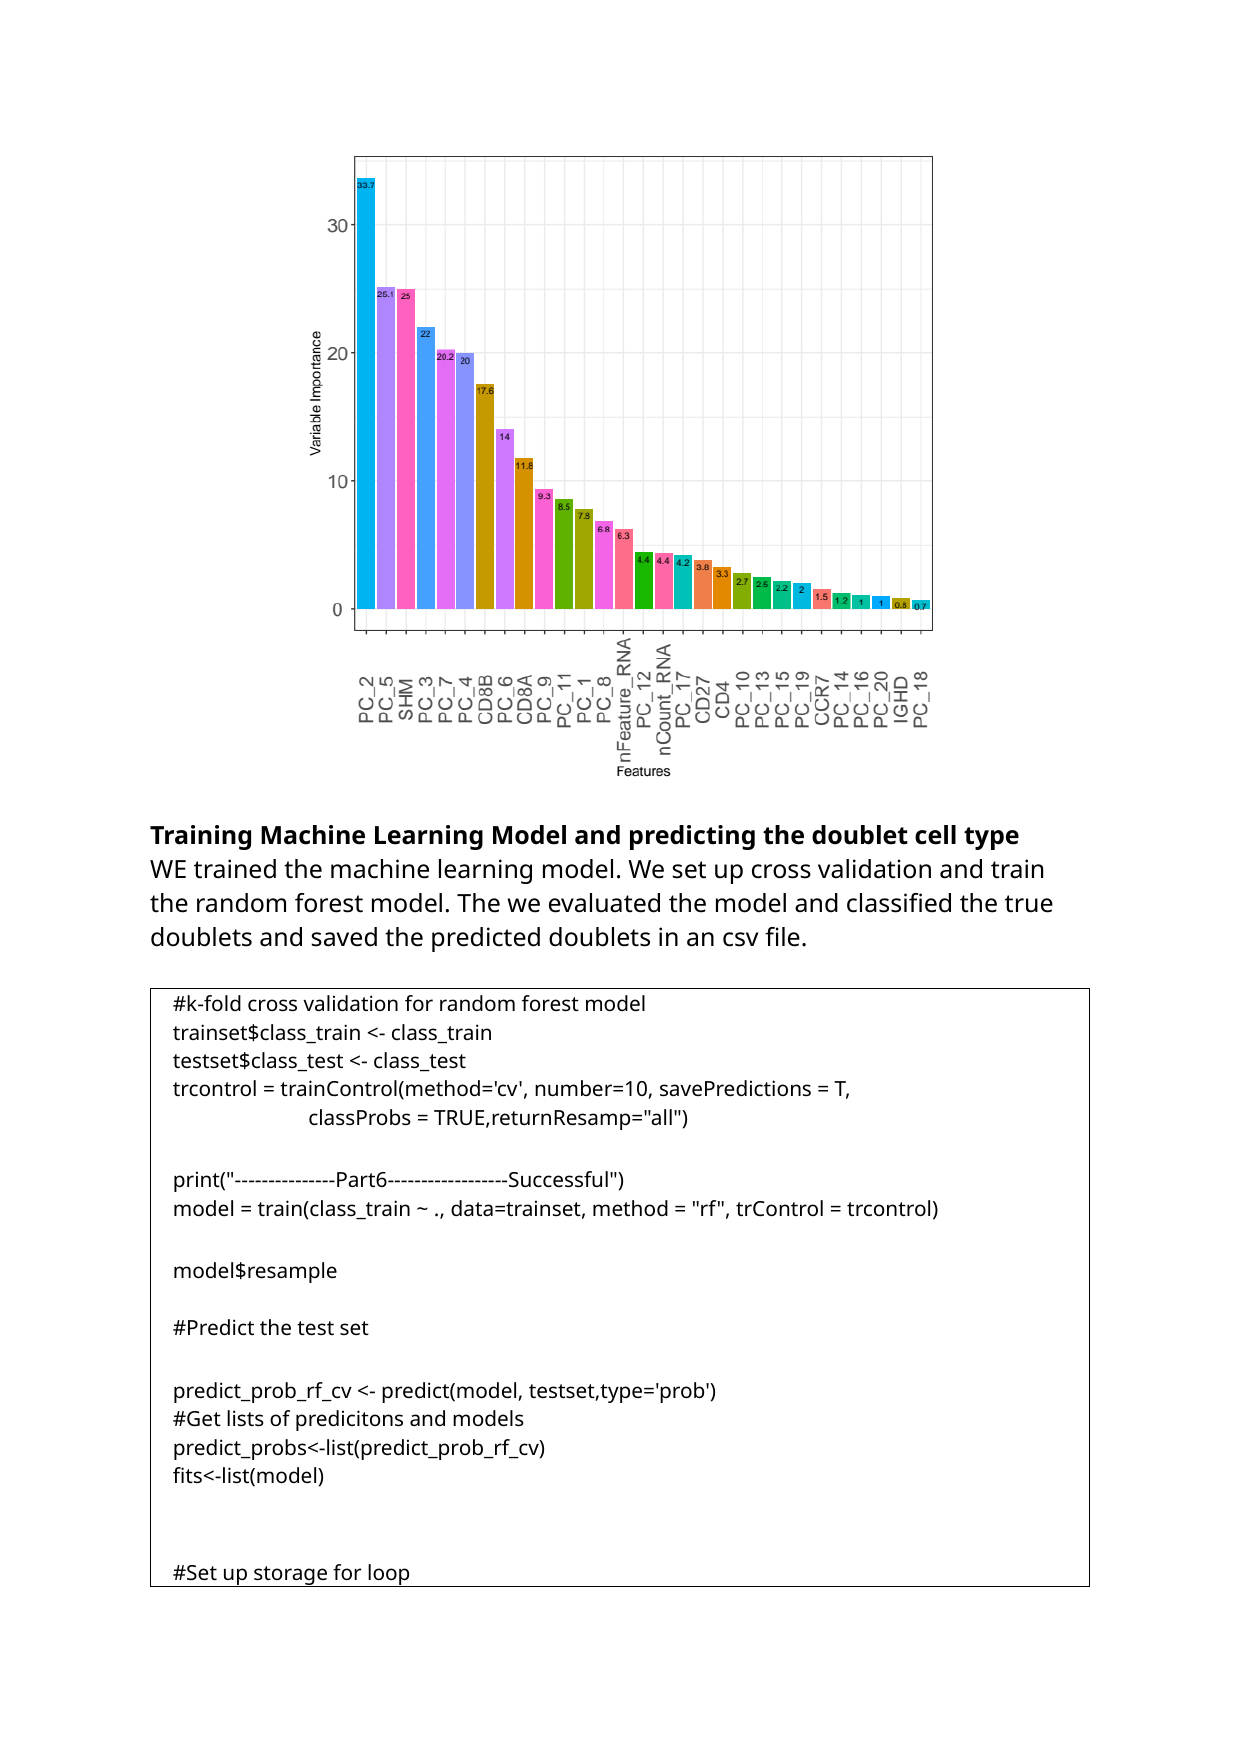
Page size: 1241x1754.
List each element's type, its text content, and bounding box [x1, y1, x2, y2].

text Training Machine Learning Model and predicting the doublet cell type [150, 818, 1090, 852]
text WE trained the machine learning model. We set up cross validation and train the random forest model. The we evaluated the model and classified the true doublets and saved the predicted doublets in an csv file. [150, 852, 1090, 954]
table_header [151, 989, 1089, 1586]
